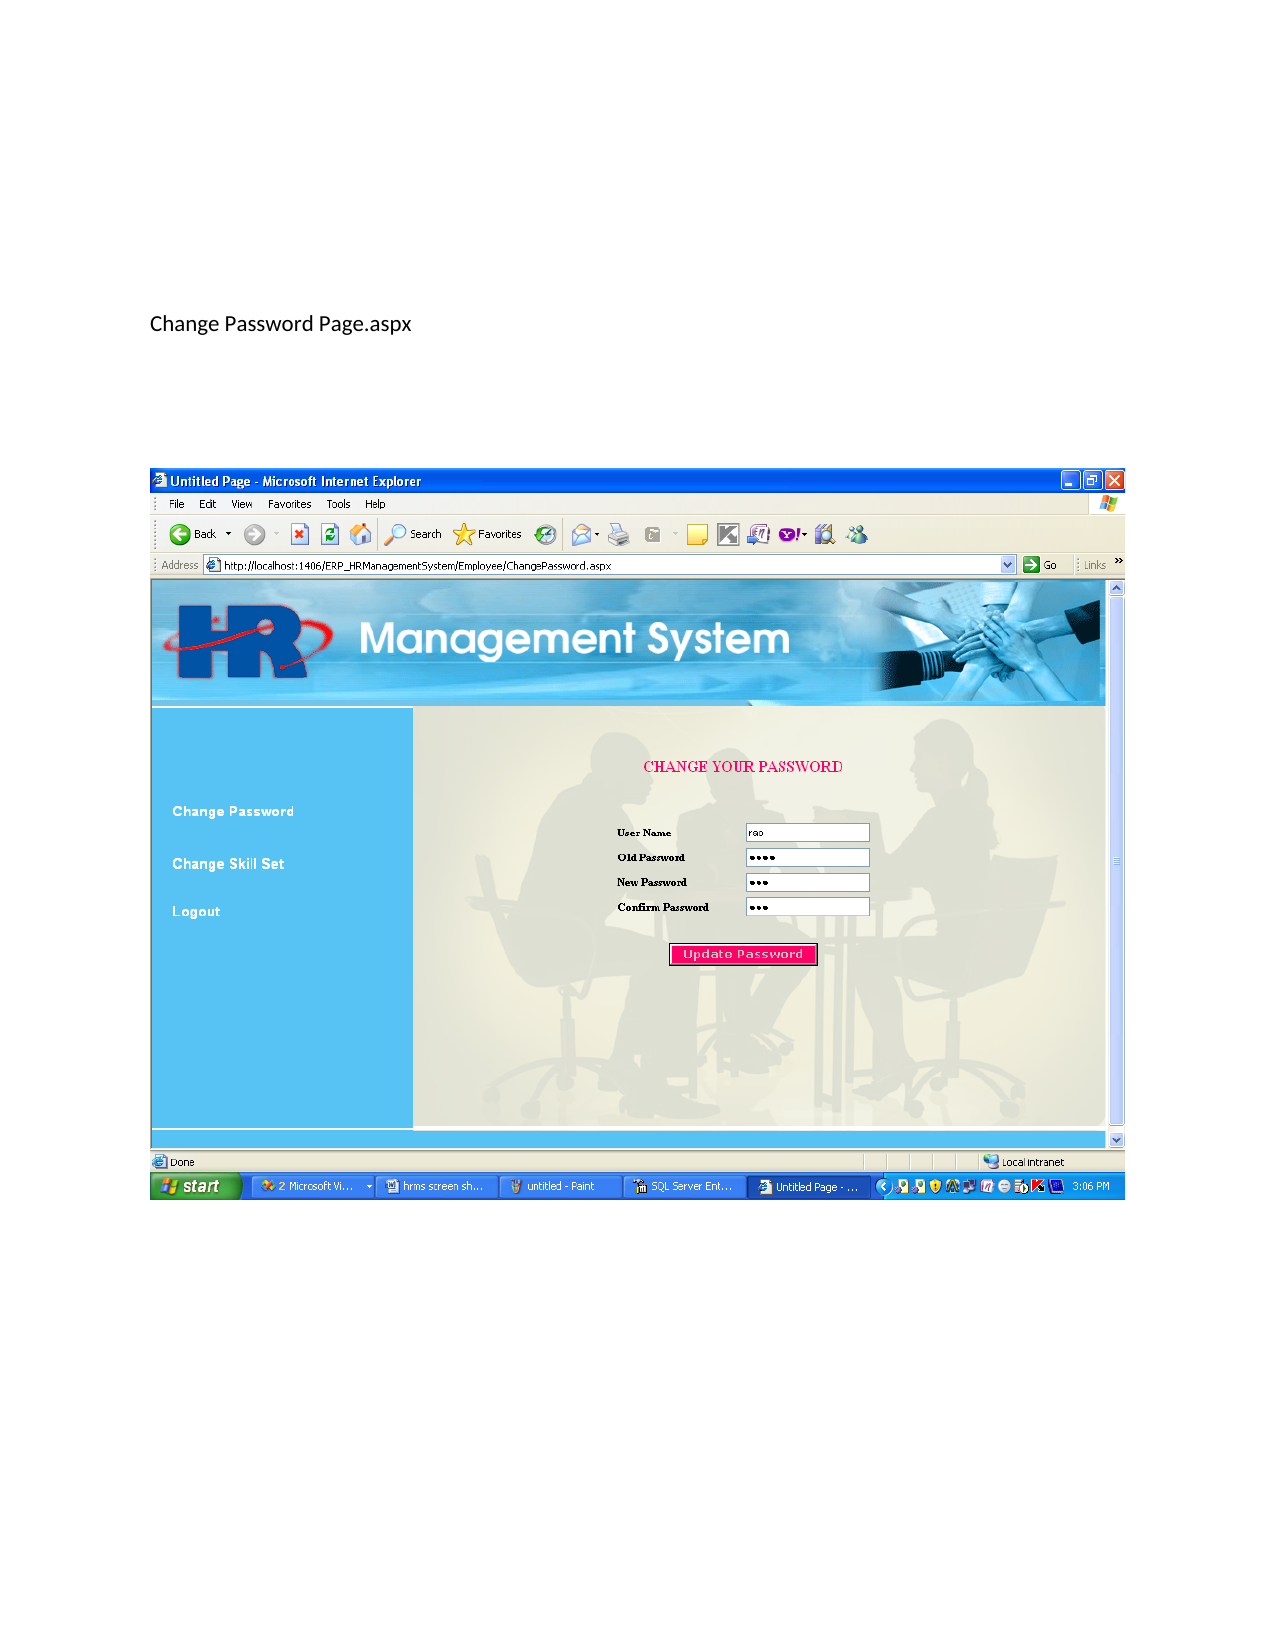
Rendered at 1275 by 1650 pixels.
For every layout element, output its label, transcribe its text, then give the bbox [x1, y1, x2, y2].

picture [150, 468, 1125, 1200]
text Change Password Page.aspx [150, 309, 1125, 337]
